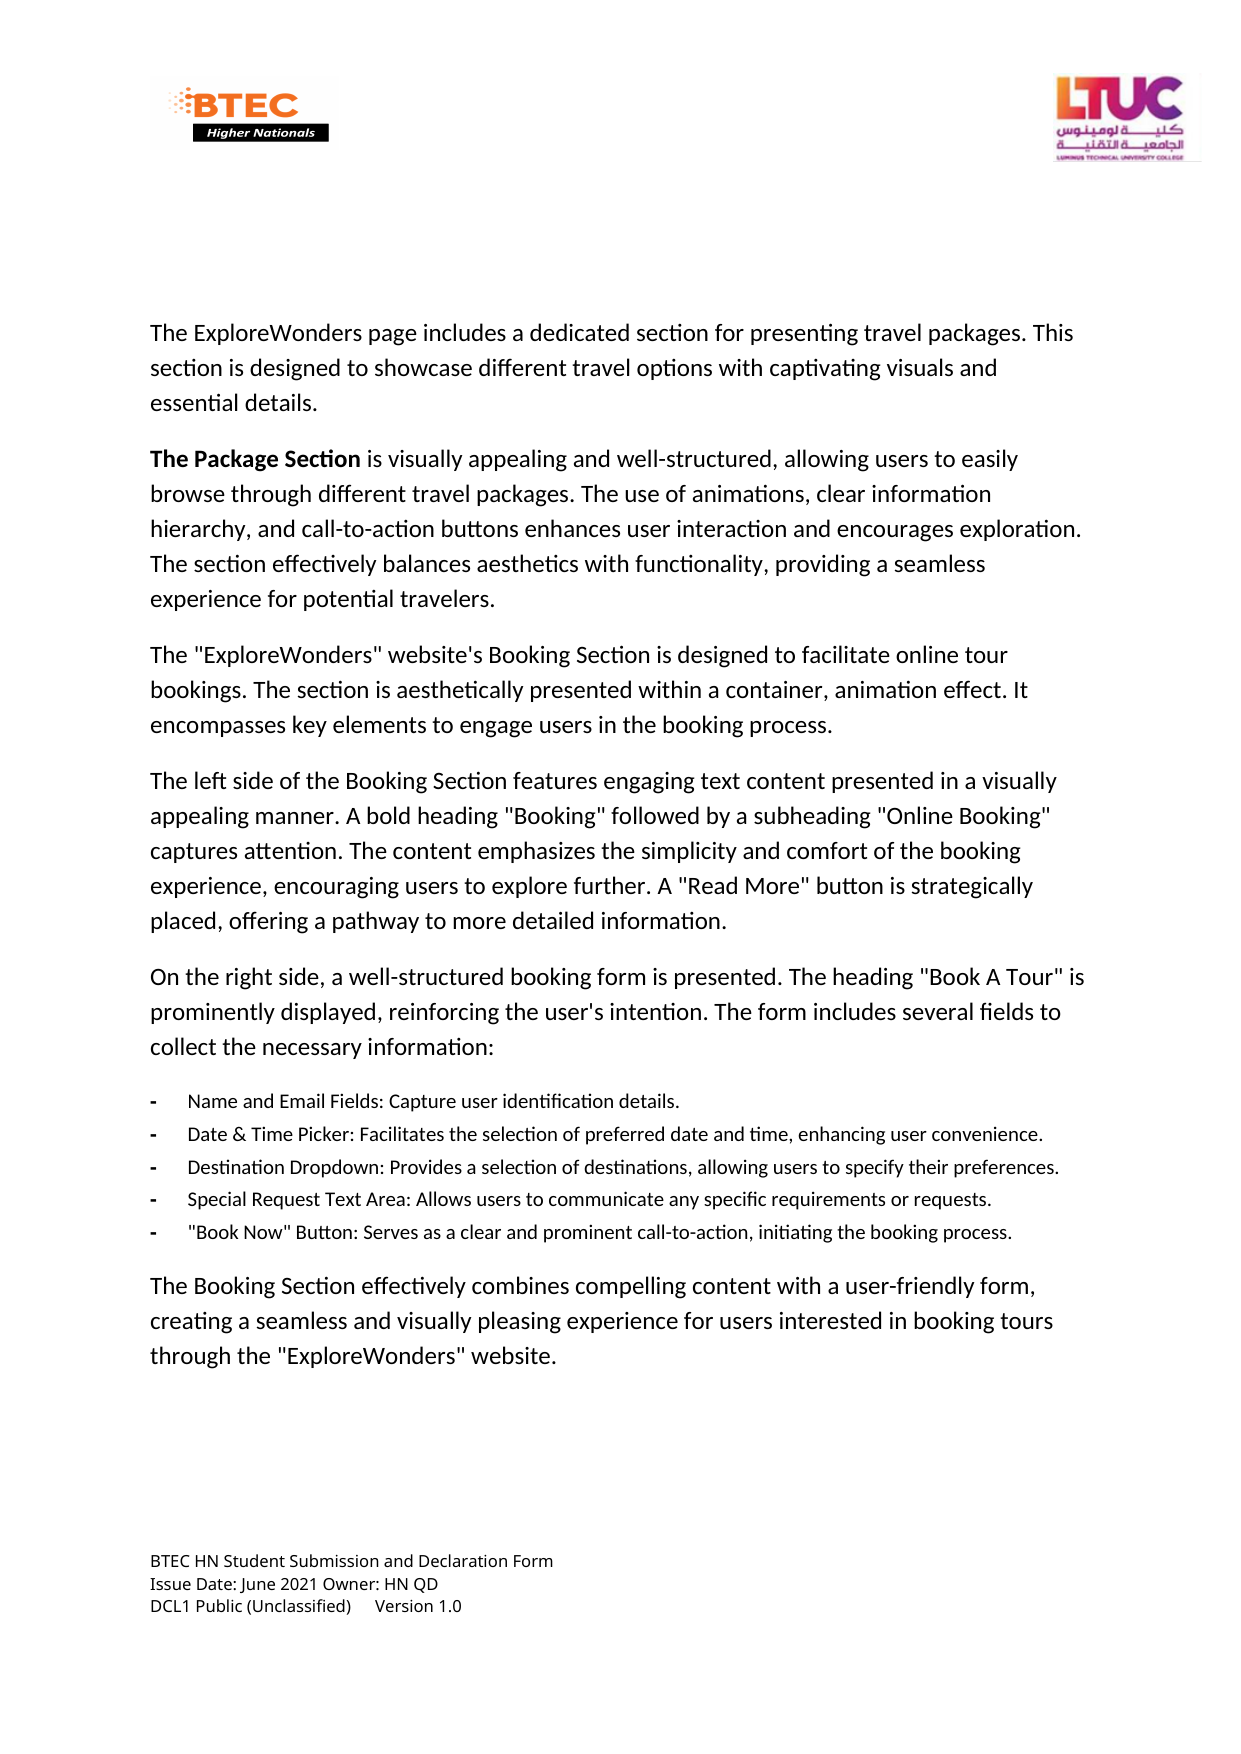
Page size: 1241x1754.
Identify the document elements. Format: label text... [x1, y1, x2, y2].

list Date & Time Picker: Facilitates the selection of preferred date and time, enhancing user convenience. [150, 1119, 1090, 1148]
text The "ExploreWonders" website's Booking Section is designed to facilitate online tour bookings. The section is aesthetically presented within a container, animation effect. It encompasses key elements to engage users in the booking process. [150, 639, 1090, 740]
text The left side of the Booking Section features engaging text content presented in a visually appealing manner. A bold heading "Booking" followed by a subheading "Online Booking" captures attention. The content emphasizes the simplicity and comfort of the booking experience, encouraging users to explore further. A "Read More" button is strategically placed, offering a pathway to more detailed information. [150, 765, 1090, 936]
text On the right side, a well-structured booking form is presented. The heading "Book A Tour" is prominently displayed, reinforcing the user's intention. The form includes several fields to collect the necessary information: [150, 961, 1090, 1061]
list Special Request Text Area: Allows users to communicate any specific requirements or requests. [150, 1184, 1090, 1213]
list Name and Email Fields: Capture user identification details. [150, 1087, 1090, 1115]
text The Package Section is visually appealing and well-structured, allowing users to easily browse through different travel packages. The use of animations, clear information hierarchy, and call-to-action buttons enhances user interaction and encourages exploration. The section effectively balances aesthetics with functionality, providing a seamless experience for potential travelers. [150, 443, 1090, 614]
picture [1053, 73, 1202, 163]
text The ExploreWonders page includes a dedicated section for presenting travel packages. This section is designed to showcase different travel options with captivating visuals and essential details. [150, 317, 1090, 418]
list Destination Dropdown: Provides a selection of destinations, allowing users to specify their preferences. [150, 1152, 1090, 1180]
text The Booking Section effectively combines compelling content with a user-friendly form, creating a seamless and visually pleasing experience for users interested in booking tours through the "ExploreWonders" website. [150, 1271, 1090, 1371]
list "Book Now" Button: Serves as a clear and prominent call-to-action, initiating the booking process. [150, 1217, 1090, 1246]
picture [150, 76, 339, 150]
